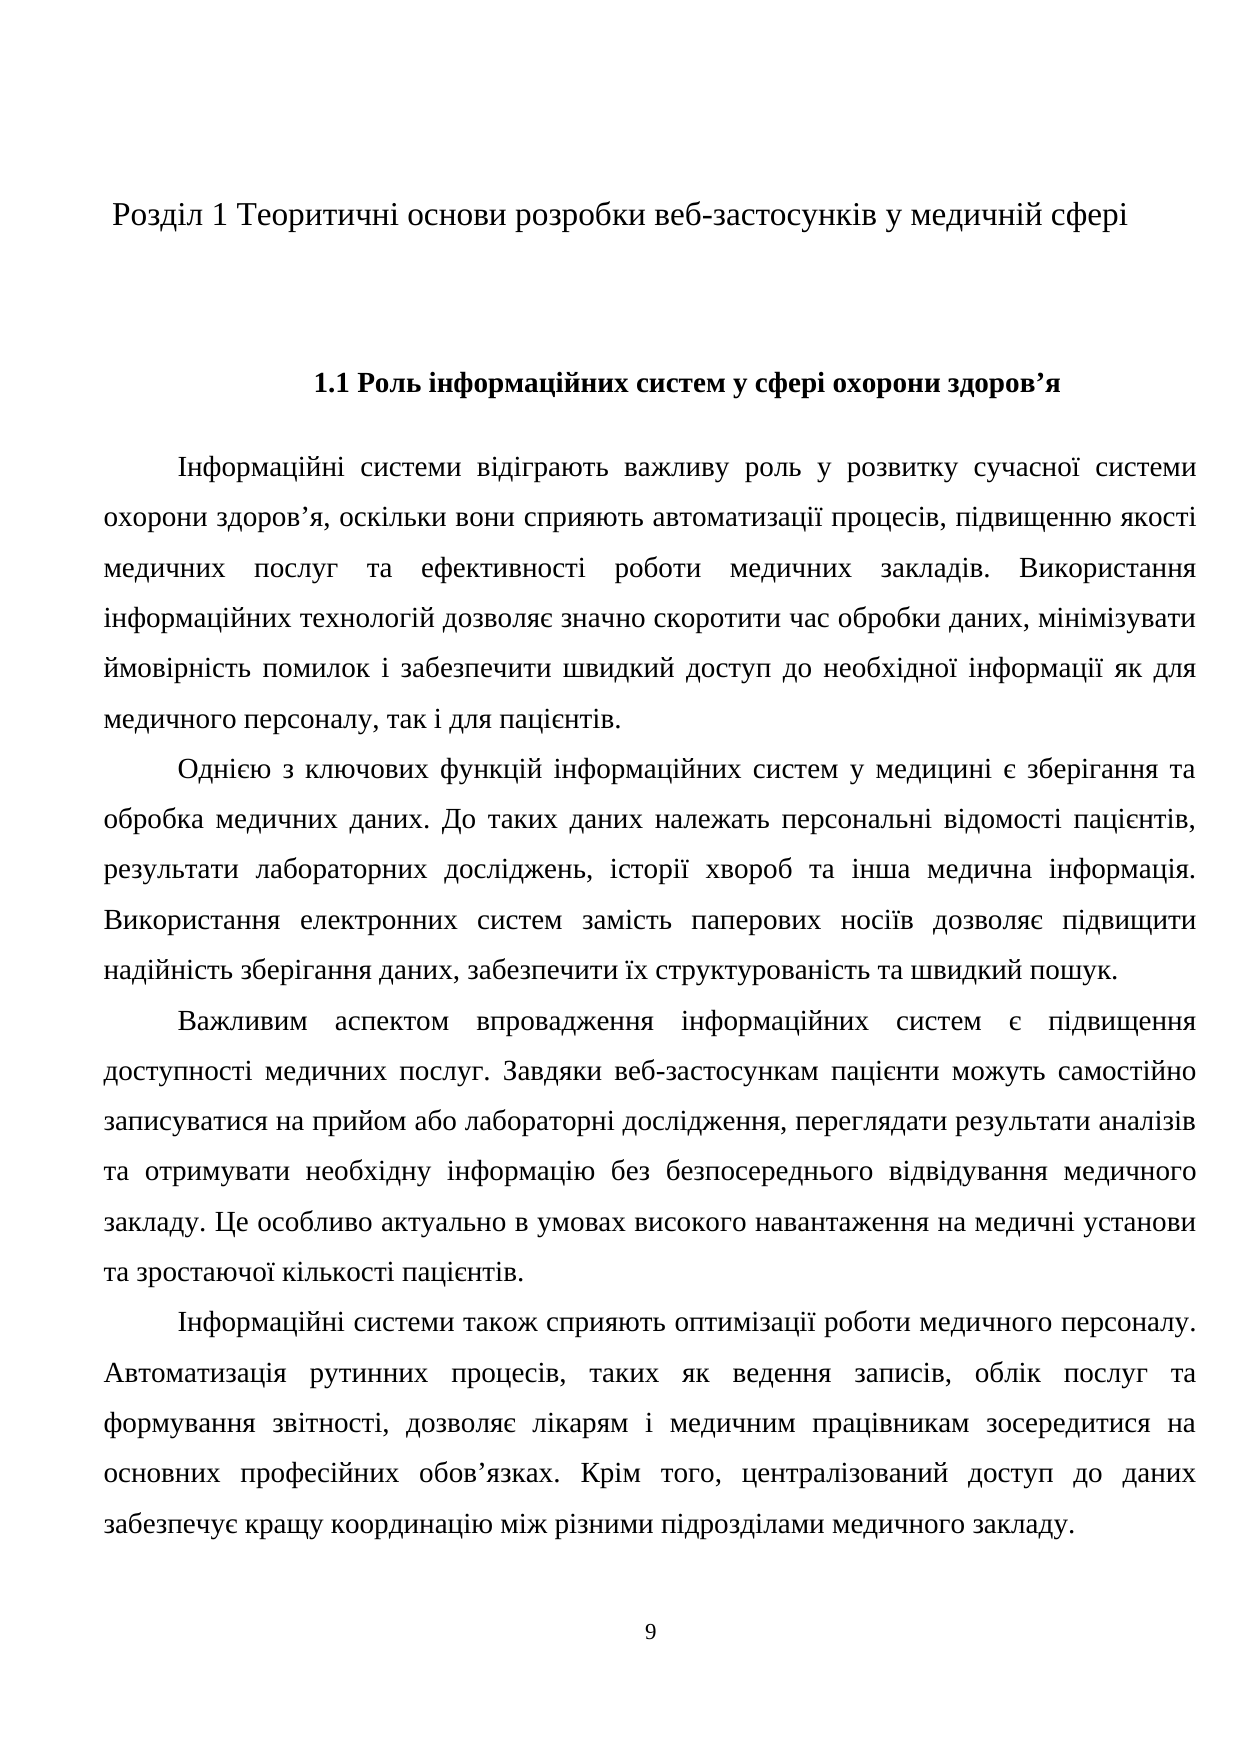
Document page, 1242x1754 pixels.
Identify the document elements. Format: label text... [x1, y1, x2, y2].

text Важливим аспектом впровадження інформаційних систем є підвищення доступності медичних послуг. Завдяки веб-застосункам пацієнти можуть самостійно записуватися на прийом або лабораторні дослідження, переглядати результати аналізів та отримувати необхідну інформацію без безпосереднього відвідування медичного закладу. Це особливо актуально в умовах високого навантаження на медичні установи та зростаючої кількості пацієнтів. [103, 1003, 1197, 1288]
text Інформаційні системи відіграють важливу роль у розвитку сучасної системи охорони здоров’я, оскільки вони сприяють автоматизації процесів, підвищенню якості медичних послуг та ефективності роботи медичних закладів. Використання інформаційних технологій дозволяє значно скоротити час обробки даних, мінімізувати ймовірність помилок і забезпечити швидкий доступ до необхідної інформації як для медичного персоналу, так і для пацієнтів. [103, 449, 1197, 734]
text Однією з ключових функцій інформаційних систем у медицині є зберігання та обробка медичних даних. До таких даних належать персональні відомості пацієнтів, результати лабораторних досліджень, історії хвороб та інша медична інформація. Використання електронних систем замість паперових носіїв дозволяє підвищити надійність зберігання даних, забезпечити їх структурованість та швидкий пошук. [103, 751, 1197, 986]
subtitle 1.1 Роль інформаційних систем у сфері охорони здоров’я [177, 366, 1197, 399]
subtitle Розділ 1 Теоритичні основи розробки веб-застосунків у медичній сфері [103, 194, 1137, 232]
text Інформаційні системи також сприяють оптимізації роботи медичного персоналу. Автоматизація рутинних процесів, таких як ведення записів, облік послуг та формування звітності, дозволяє лікарям і медичним працівникам зосередитися на основних професійних обов’язках. Крім того, централізований доступ до даних забезпечує кращу координацію між різними підрозділами медичного закладу. [103, 1304, 1197, 1539]
